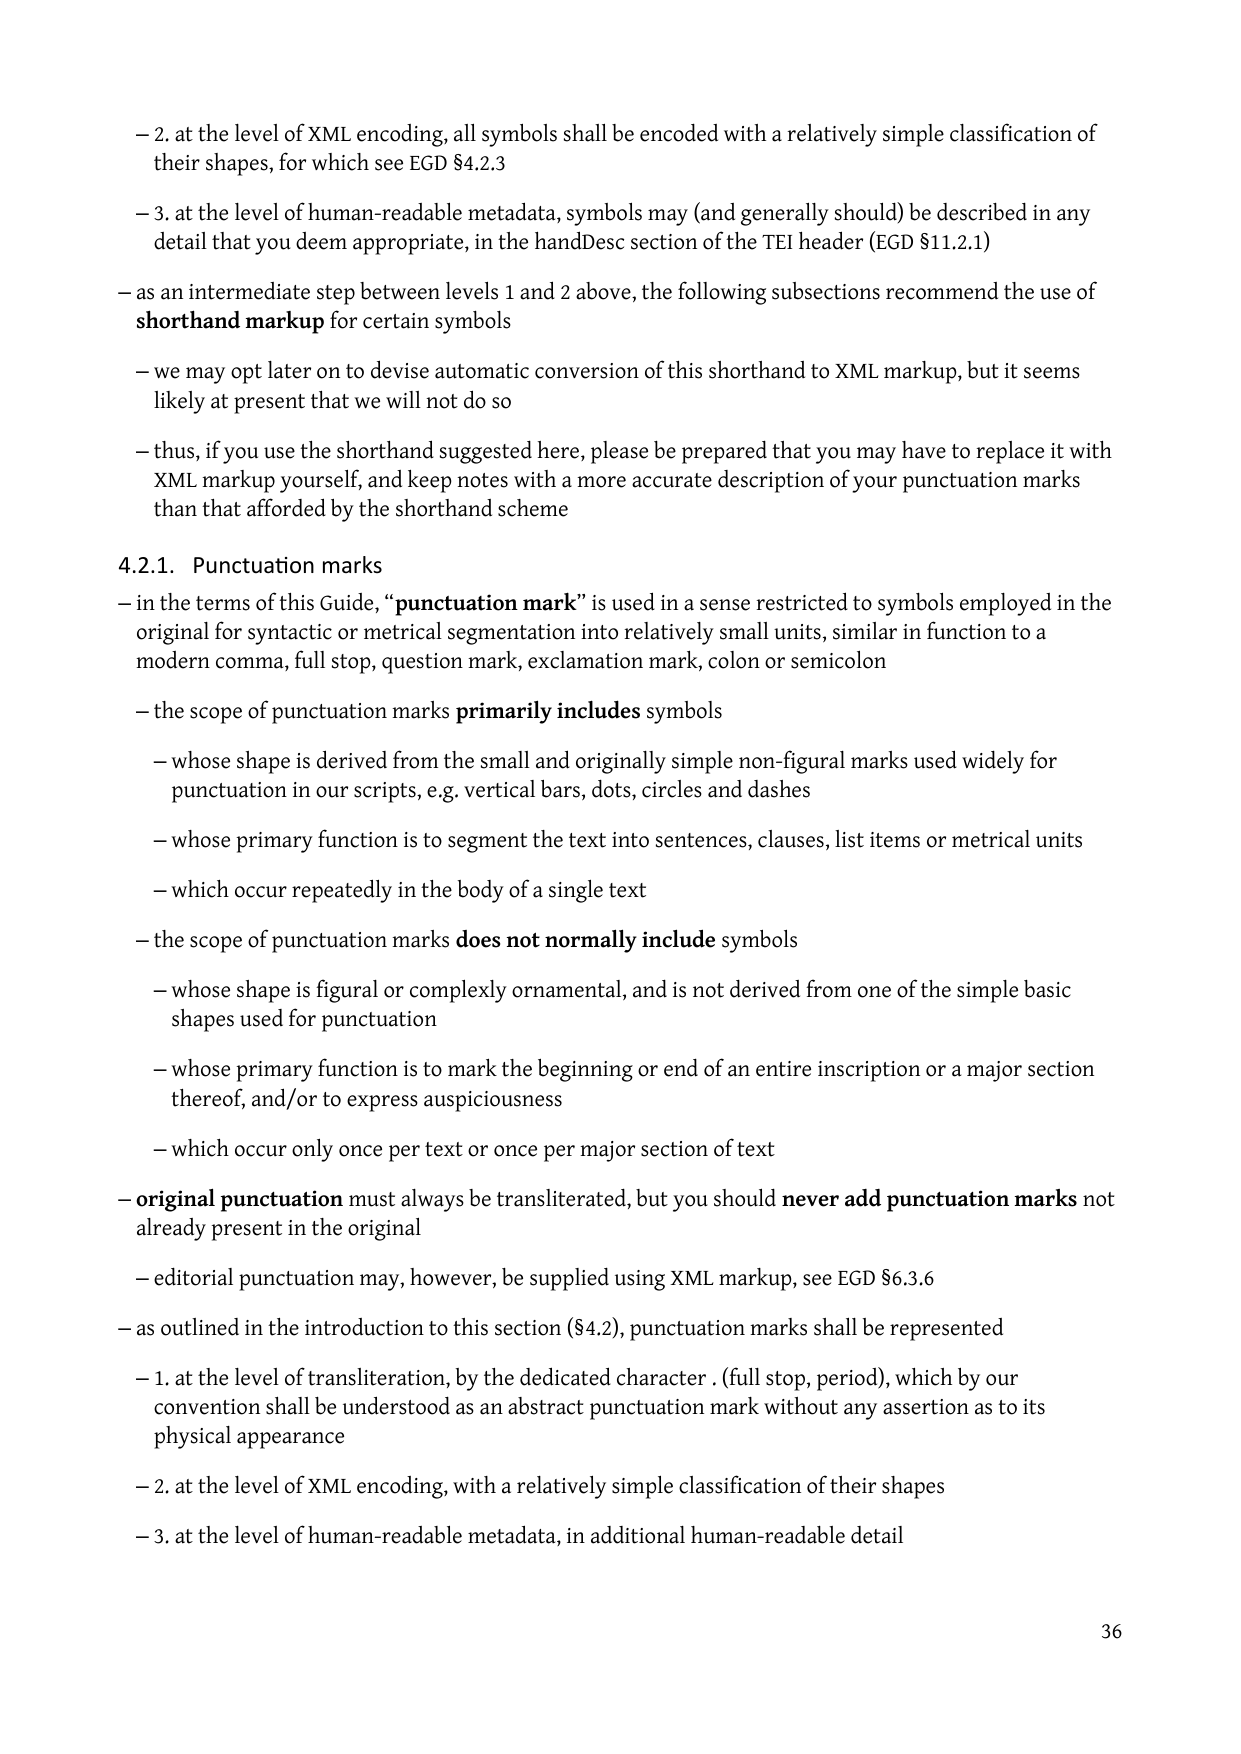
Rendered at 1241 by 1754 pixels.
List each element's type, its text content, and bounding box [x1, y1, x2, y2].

list which occur repeatedly in the body of a single text [153, 874, 1122, 903]
list 2. at the level of XML encoding, all symbols shall be encoded with a relatively simple classification of their shapes, for which see EGD §4.2.3 [136, 118, 1122, 176]
list the scope of punctuation marks primarily includes symbols [136, 695, 1122, 724]
list as outlined in the introduction to this section (§4.2), punctuation marks shall be represented [118, 1312, 1122, 1341]
list whose shape is derived from the small and originally simple non-figural marks used widely for punctuation in our scripts, e.g. vertical bars, dots, circles and dashes [153, 745, 1122, 803]
list in the terms of this Guide, “punctuation mark” is used in a sense restricted to symbols employed in the original for syntactic or metrical segmentation into relatively small units, similar in function to a modern comma, full stop, question mark, exclamation mark, colon or semicolon [118, 587, 1122, 674]
subtitle Punctuation marks [118, 543, 1122, 581]
list 3. at the level of human-readable metadata, in additional human-readable detail [136, 1520, 1122, 1549]
list 3. at the level of human-readable metadata, symbols may (and generally should) be described in any detail that you deem appropriate, in the handDesc section of the TEI header (EGD §11.2.1) [136, 197, 1122, 256]
list 1. at the level of transliteration, by the dedicated character . (full stop, period), which by our convention shall be understood as an abstract punctuation mark without any assertion as to its physical appearance [136, 1362, 1122, 1449]
list original punctuation must always be transliterated, but you should never add punctuation marks not already present in the original [118, 1183, 1122, 1241]
list whose primary function is to mark the beginning or end of an entire inscription or a major section thereof, and/or to express auspiciousness [153, 1053, 1122, 1112]
list the scope of punctuation marks does not normally include symbols [136, 924, 1122, 953]
list as an intermediate step between levels 1 and 2 above, the following subsections recommend the use of shorthand markup for certain symbols [118, 276, 1122, 335]
list thus, if you use the shorthand suggested here, please be prepared that you may have to replace it with XML markup yourself, and keep notes with a more accurate description of your punctuation marks than that afforded by the shorthand scheme [136, 435, 1122, 522]
list 2. at the level of XML encoding, with a relatively simple classification of their shapes [136, 1470, 1122, 1499]
list which occur only once per text or once per major section of text [153, 1133, 1122, 1162]
list whose primary function is to segment the text into sentences, clauses, list items or metrical units [153, 824, 1122, 853]
list we may opt later on to devise automatic conversion of this shorthand to XML markup, but it seems likely at present that we will not do so [136, 356, 1122, 414]
list whose shape is figural or complexly ornamental, and is not derived from one of the simple basic shapes used for punctuation [153, 974, 1122, 1033]
list editorial punctuation may, however, be supplied using XML markup, see EGD §6.3.6 [136, 1262, 1122, 1291]
